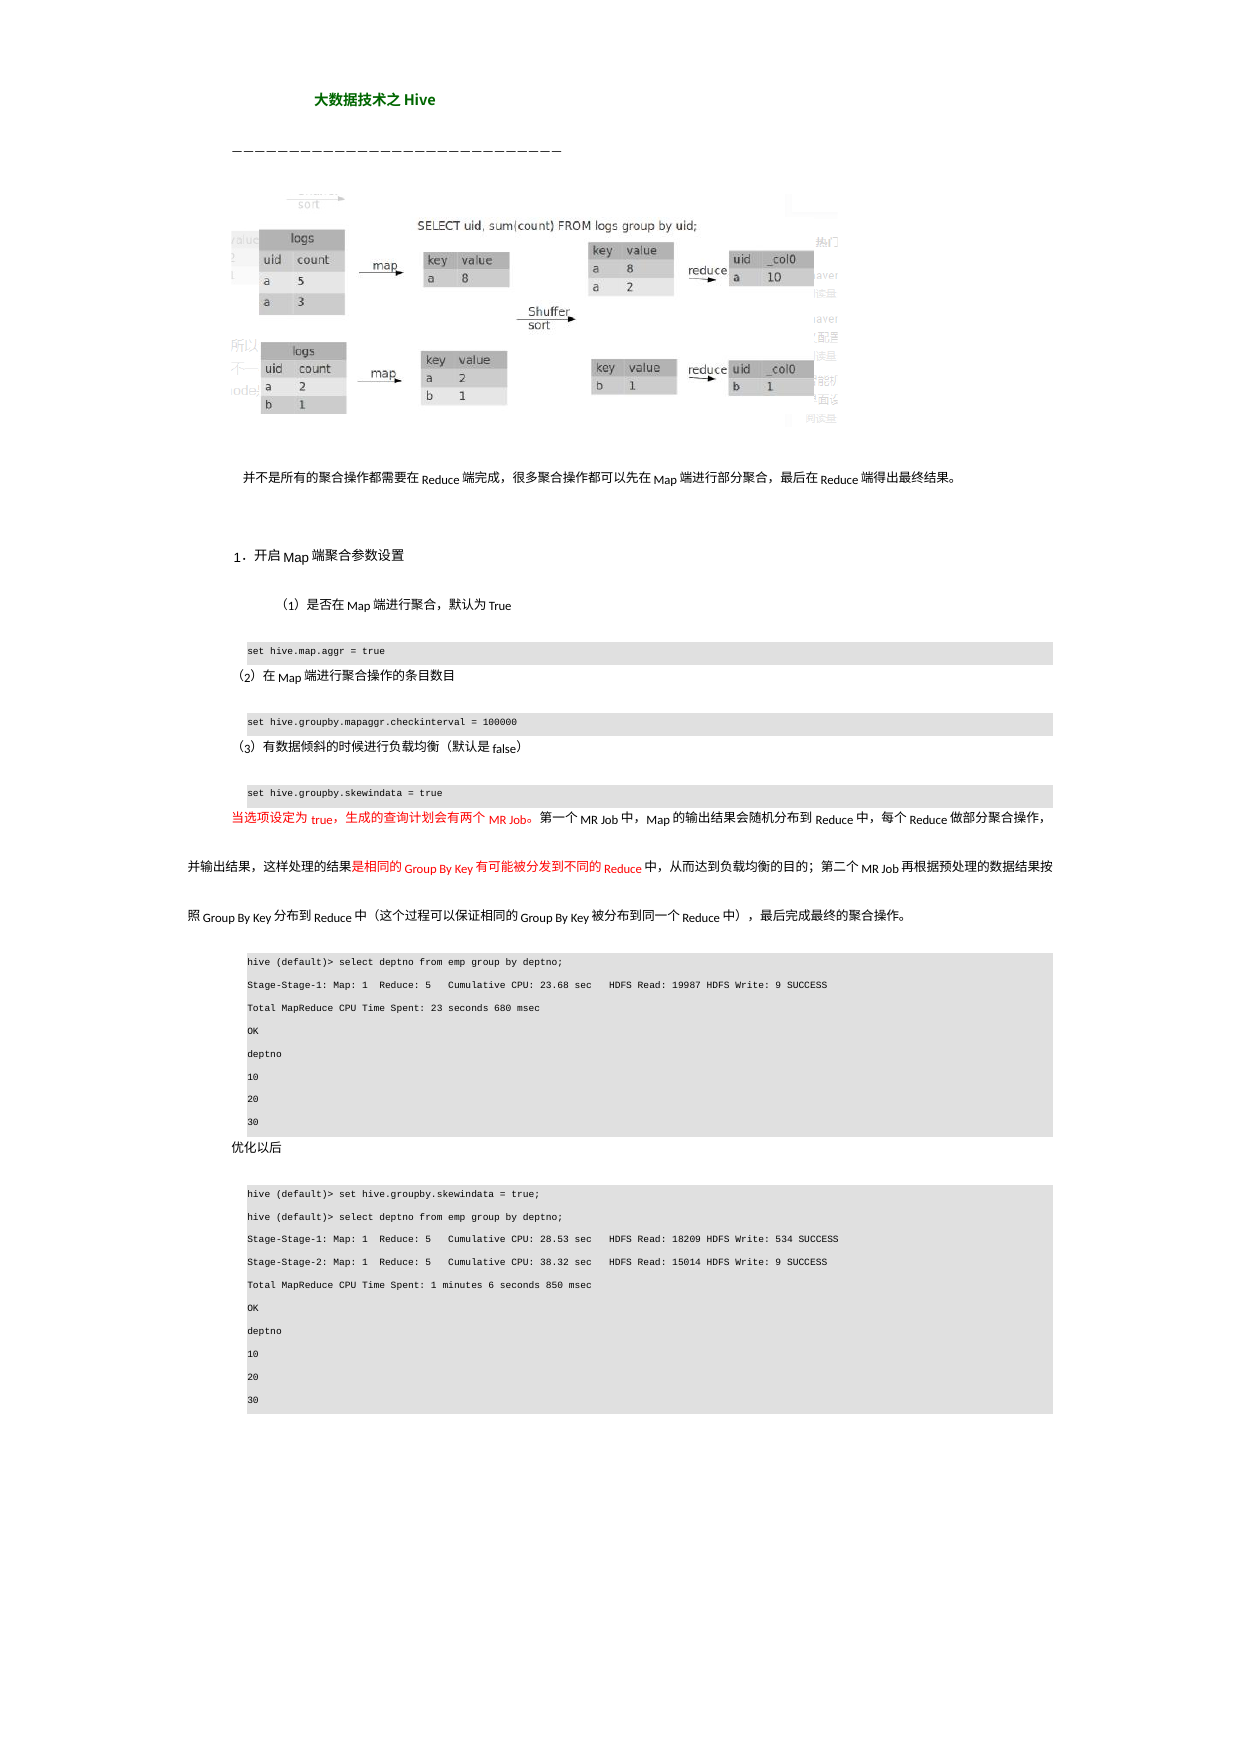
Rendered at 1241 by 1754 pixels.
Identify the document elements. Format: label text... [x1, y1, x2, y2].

text 30 [247, 1114, 1053, 1137]
text （2）在Map端进行聚合操作的条目数目 [187, 665, 1053, 698]
text set hive.groupby.mapaggr.checkinterval = 100000 [247, 713, 1053, 736]
text hive (default)> select deptno from emp group by deptno; [247, 1208, 1053, 1231]
text hive (default)> select deptno from emp group by deptno; [247, 953, 1053, 976]
text OK [247, 1022, 1053, 1045]
text Total MapReduce CPU Time Spent: 1 minutes 6 seconds 850 msec [247, 1277, 1053, 1300]
text Stage-Stage-1: Map: 1 Reduce: 5 Cumulative CPU: 28.53 sec HDFS Read: 18209 HDFS Write: 534 SUCCESS [247, 1231, 1053, 1254]
text Total MapReduce CPU Time Spent: 23 seconds 680 msec [247, 999, 1053, 1022]
text 20 [247, 1091, 1053, 1114]
text set hive.map.aggr = true [247, 642, 1053, 665]
text 当选项设定为 true，生成的查询计划会有两个MR Job。第一个MR Job中，Map的输出结果会随机分布到Reduce中，每个Reduce做部分聚合操作，并输出结果，这样处理的结果是相同的Group By Key有可能被分发到不同的Reduce中，从而达到负载均衡的目的；第二个MR Job再根据预处理的数据结果按照Group By Key分布到Reduce中（这个过程可以保证相同的Group By Key被分布到同一个Reduce中），最后完成最终的聚合操作。 [187, 808, 1053, 938]
text （1）是否在Map端进行聚合，默认为True [187, 594, 1053, 626]
text 10 [247, 1068, 1053, 1091]
text （3）有数据倾斜的时候进行负载均衡（默认是false） [187, 736, 1053, 769]
text 10 [247, 1346, 1053, 1368]
text 1．开启Map端聚合参数设置 [187, 529, 1053, 594]
text set hive.groupby.skewindata = true [247, 785, 1053, 808]
picture [231, 194, 838, 427]
text 并不是所有的聚合操作都需要在Reduce端完成，很多聚合操作都可以先在Map端进行部分聚合，最后在Reduce端得出最终结果。 [187, 468, 1053, 500]
text 20 [247, 1368, 1053, 1391]
text hive (default)> set hive.groupby.skewindata = true; [247, 1185, 1053, 1208]
text deptno [247, 1323, 1053, 1346]
text Stage-Stage-1: Map: 1 Reduce: 5 Cumulative CPU: 23.68 sec HDFS Read: 19987 HDFS Write: 9 SUCCESS [247, 976, 1053, 999]
text deptno [247, 1045, 1053, 1068]
text 优化以后 [187, 1137, 1053, 1169]
text OK [247, 1300, 1053, 1323]
text Stage-Stage-2: Map: 1 Reduce: 5 Cumulative CPU: 38.32 sec HDFS Read: 15014 HDFS Write: 9 SUCCESS [247, 1254, 1053, 1277]
text 30 [247, 1391, 1053, 1414]
